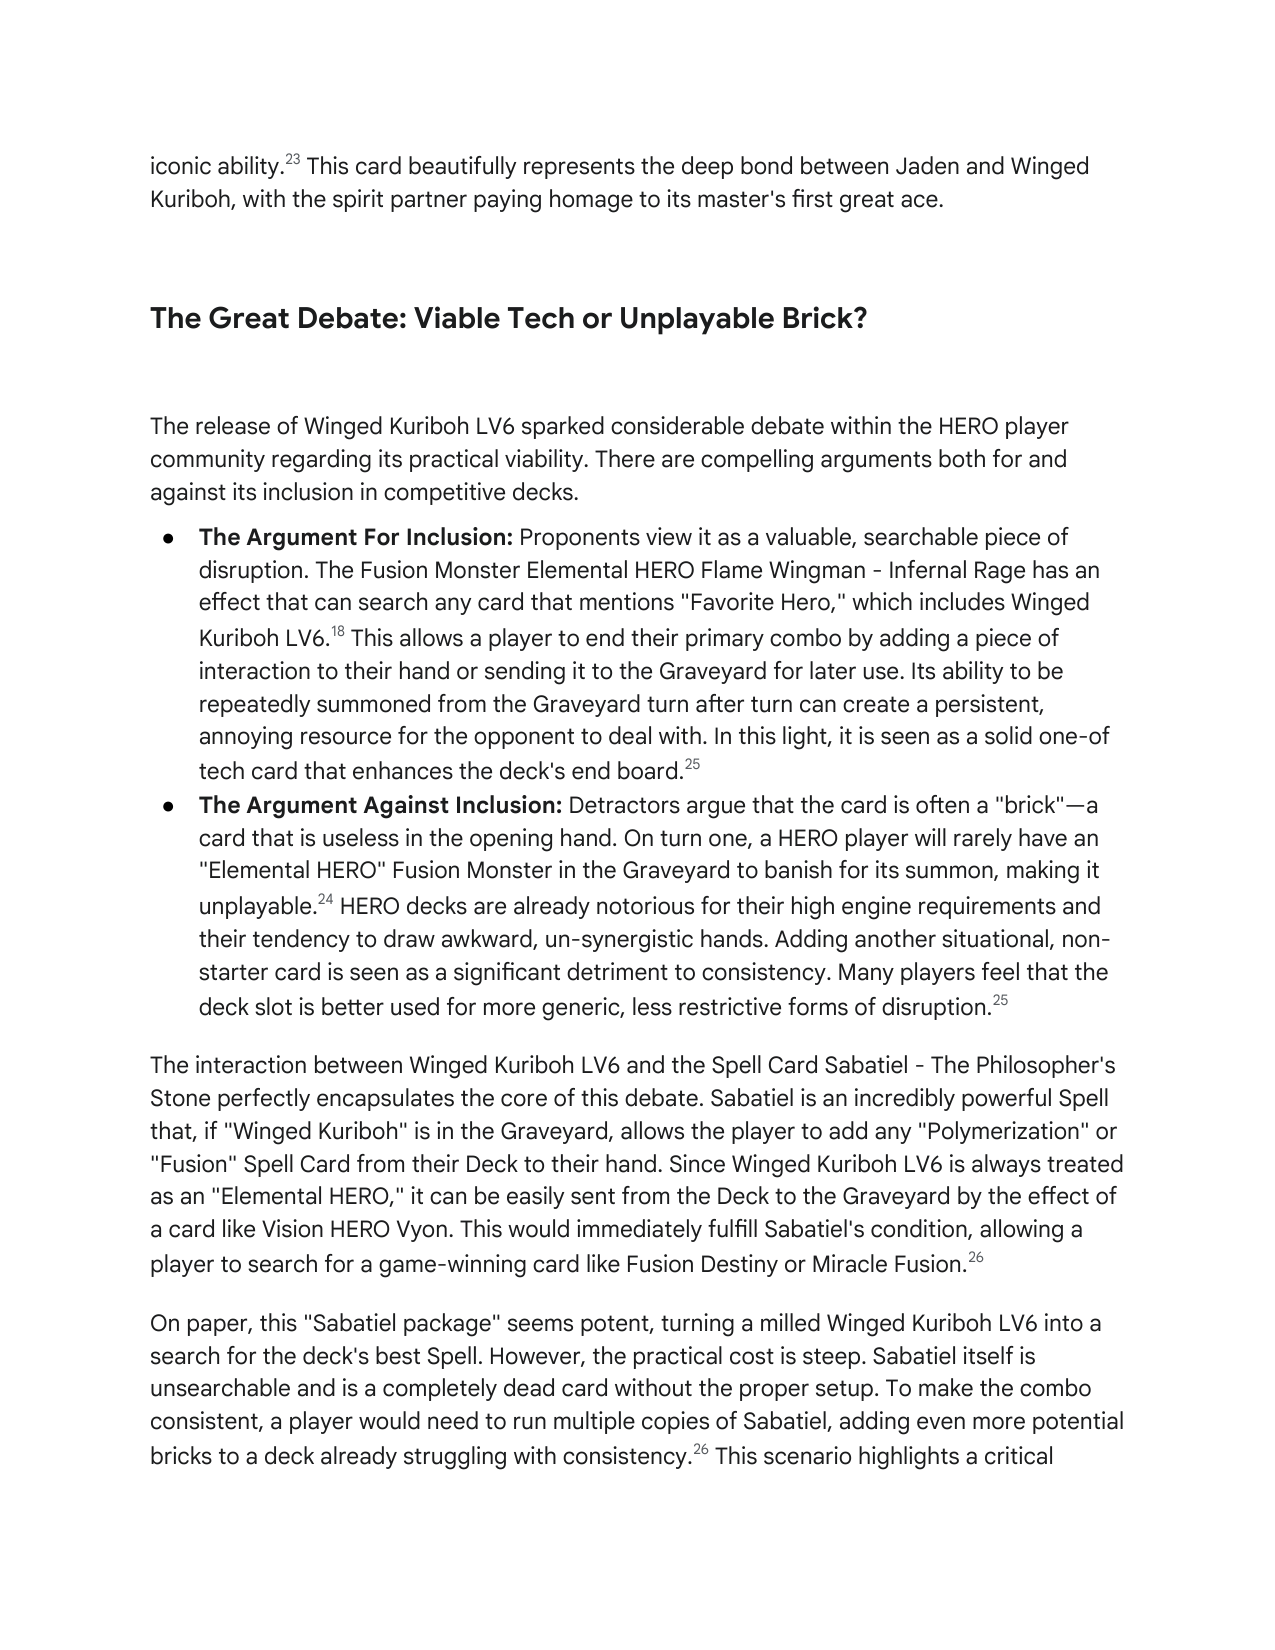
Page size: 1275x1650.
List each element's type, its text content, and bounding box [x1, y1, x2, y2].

subtitle The Great Debate: Viable Tech or Unplayable Brick? [150, 301, 1125, 337]
list The Argument Against Inclusion: Detractors argue that the card is often a "brick"—a card that is useless in the opening hand. On turn one, a HERO player will rarely have an "Elemental HERO" Fusion Monster in the Graveyard to banish for its summon, making it unplayable.24 HERO decks are already notorious for their high engine requirements and their tendency to draw awkward, un-synergistic hands. Adding another situational, non-starter card is seen as a significant detriment to consistency. Many players feel that the deck slot is better used for more generic, less restrictive forms of disruption.25 [161, 791, 1125, 1022]
text The release of Winged Kuriboh LV6 sparked considerable debate within the HERO player community regarding its practical viability. There are compelling arguments both for and against its inclusion in competitive decks. [150, 413, 1125, 507]
text The interaction between Winged Kuriboh LV6 and the Spell Card Sabatiel - The Philosopher's Stone perfectly encapsulates the core of this debate. Sabatiel is an incredibly powerful Spell that, if "Winged Kuriboh" is in the Graveyard, allows the player to add any "Polymerization" or "Fusion" Spell Card from their Deck to their hand. Since Winged Kuriboh LV6 is always treated as an "Elemental HERO," it can be easily sent from the Deck to the Graveyard by the effect of a card like Vision HERO Vyon. This would immediately fulfill Sabatiel's condition, allowing a player to search for a game-winning card like Fusion Destiny or Miracle Fusion.26 [150, 1052, 1125, 1280]
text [150, 1309, 1125, 1472]
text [150, 150, 1125, 214]
list The Argument For Inclusion: Proponents view it as a valuable, searchable piece of disruption. The Fusion Monster Elemental HERO Flame Wingman - Infernal Rage has an effect that can search any card that mentions "Favorite Hero," which includes Winged Kuriboh LV6.18 This allows a player to end their primary combo by adding a piece of interaction to their hand or sending it to the Graveyard for later use. Its ability to be repeatedly summoned from the Graveyard turn after turn can create a persistent, annoying resource for the opponent to deal with. In this light, it is seen as a solid one-of tech card that enhances the deck's end board.25 [161, 523, 1125, 787]
